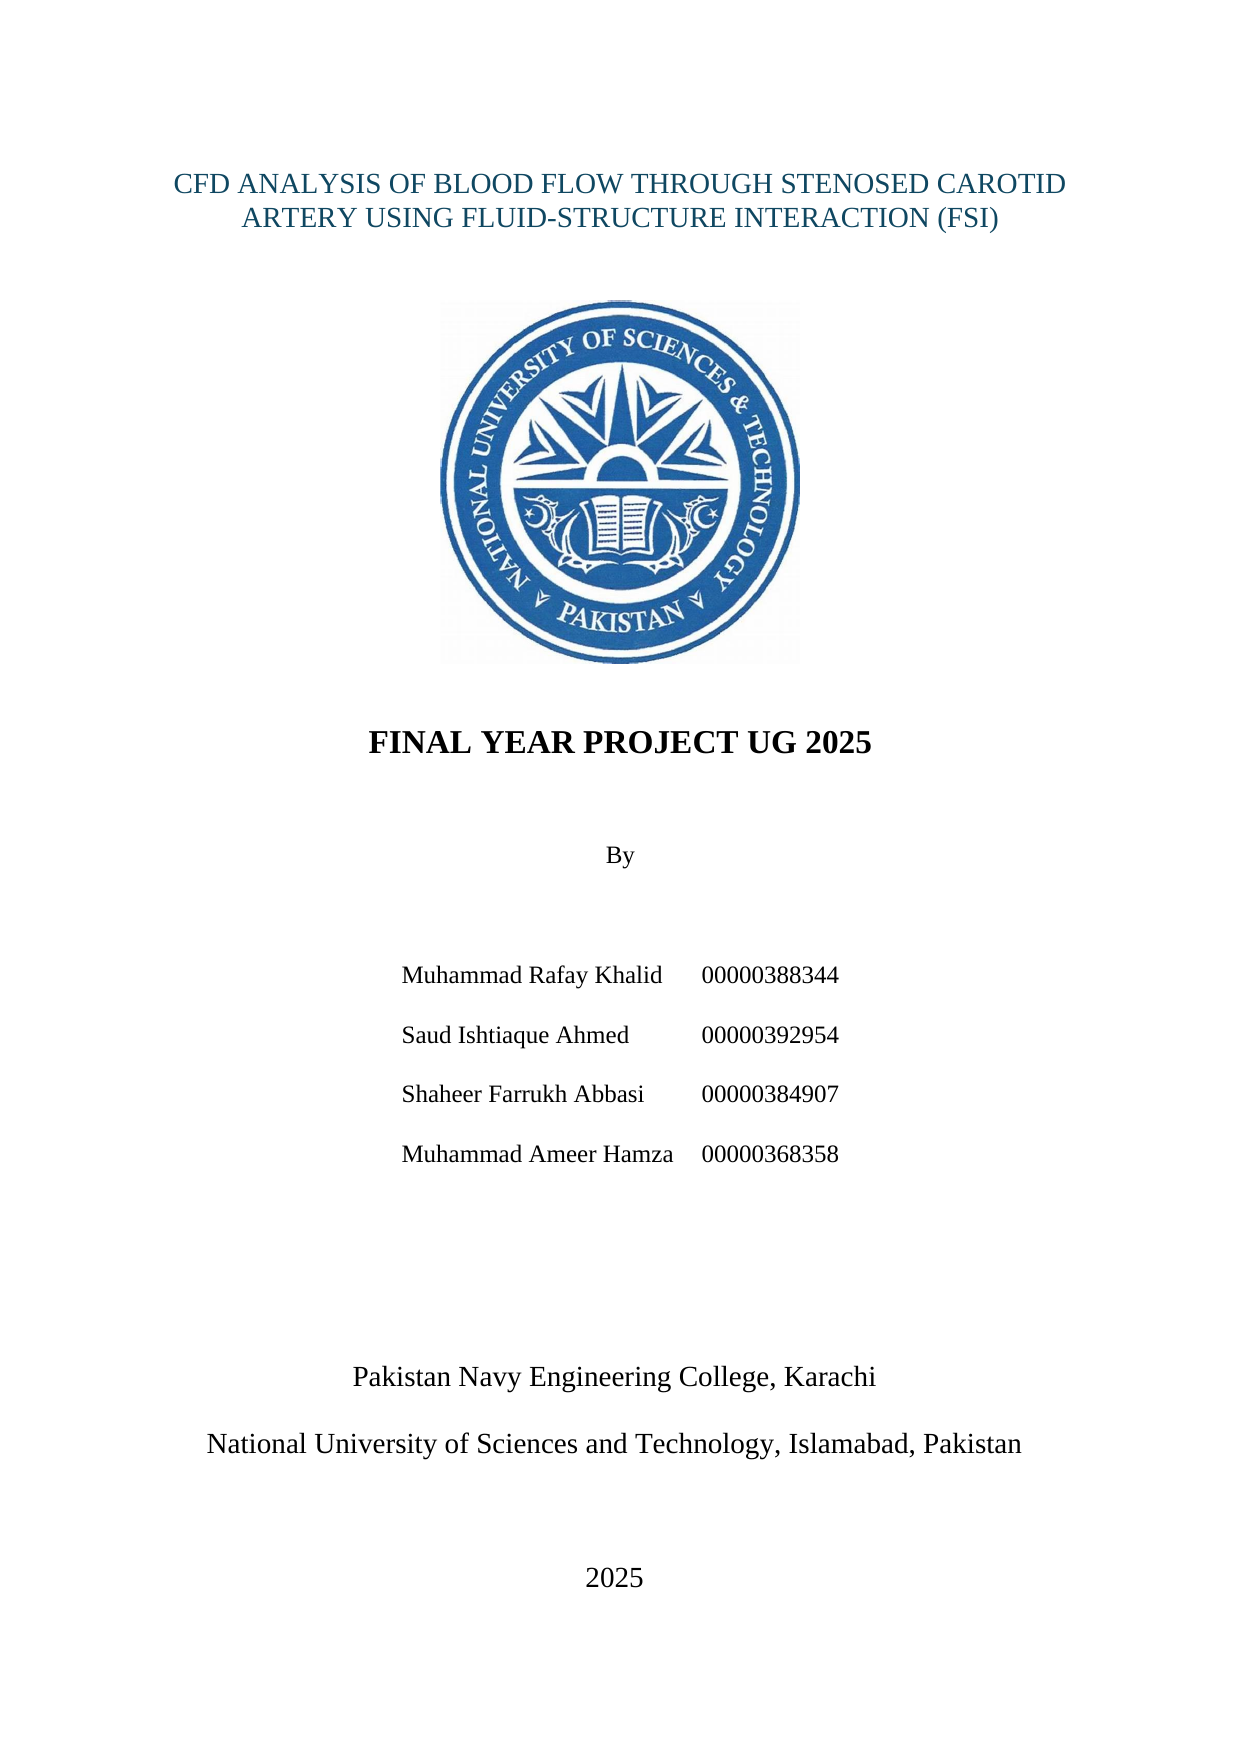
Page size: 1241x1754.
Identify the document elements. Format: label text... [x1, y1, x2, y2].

text 2025 [150, 1561, 1079, 1594]
picture [440, 300, 800, 664]
subtitle CFD ANALYSIS OF BLOOD FLOW THROUGH STENOSED CAROTID ARTERY USING FLUID-STRUCTURE INTERACTION (FSI) [150, 167, 1090, 234]
text National University of Sciences and Technology, Islamabad, Pakistan [150, 1427, 1079, 1460]
text Saud Ishtiaque Ahmed 00000392954 [150, 1020, 1090, 1048]
text Shaheer Farrukh Abbasi 00000384907 [150, 1079, 1090, 1108]
text By [150, 840, 1090, 869]
text Muhammad Ameer Hamza 00000368358 [150, 1139, 1090, 1168]
text Muhammad Rafay Khalid 00000388344 [150, 960, 1090, 989]
text Pakistan Navy Engineering College, Karachi [150, 1359, 1079, 1393]
text FINAL YEAR PROJECT UG 2025 [150, 722, 1090, 761]
